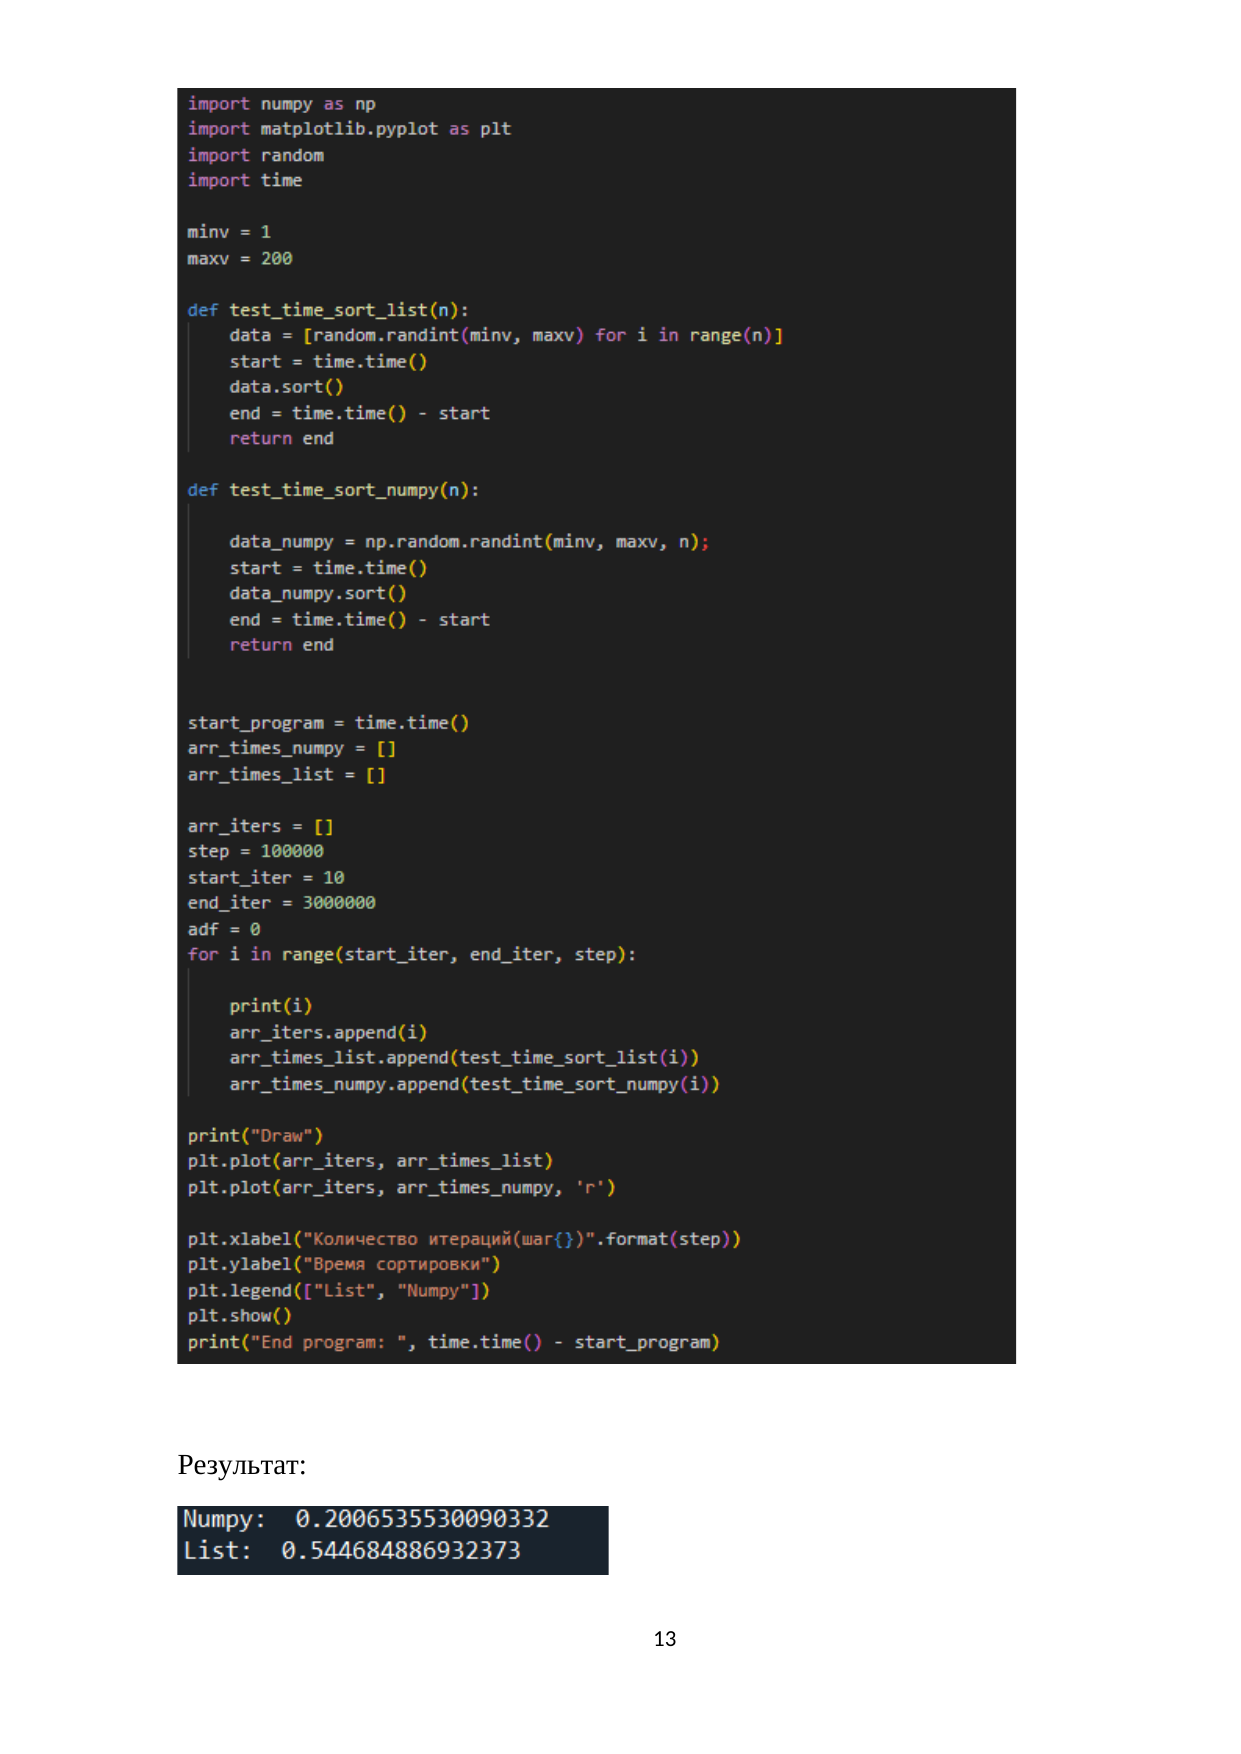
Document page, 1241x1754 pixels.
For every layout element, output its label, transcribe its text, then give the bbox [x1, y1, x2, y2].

text Результат: [177, 1447, 1152, 1481]
picture [177, 1506, 609, 1575]
picture [177, 88, 1017, 1364]
